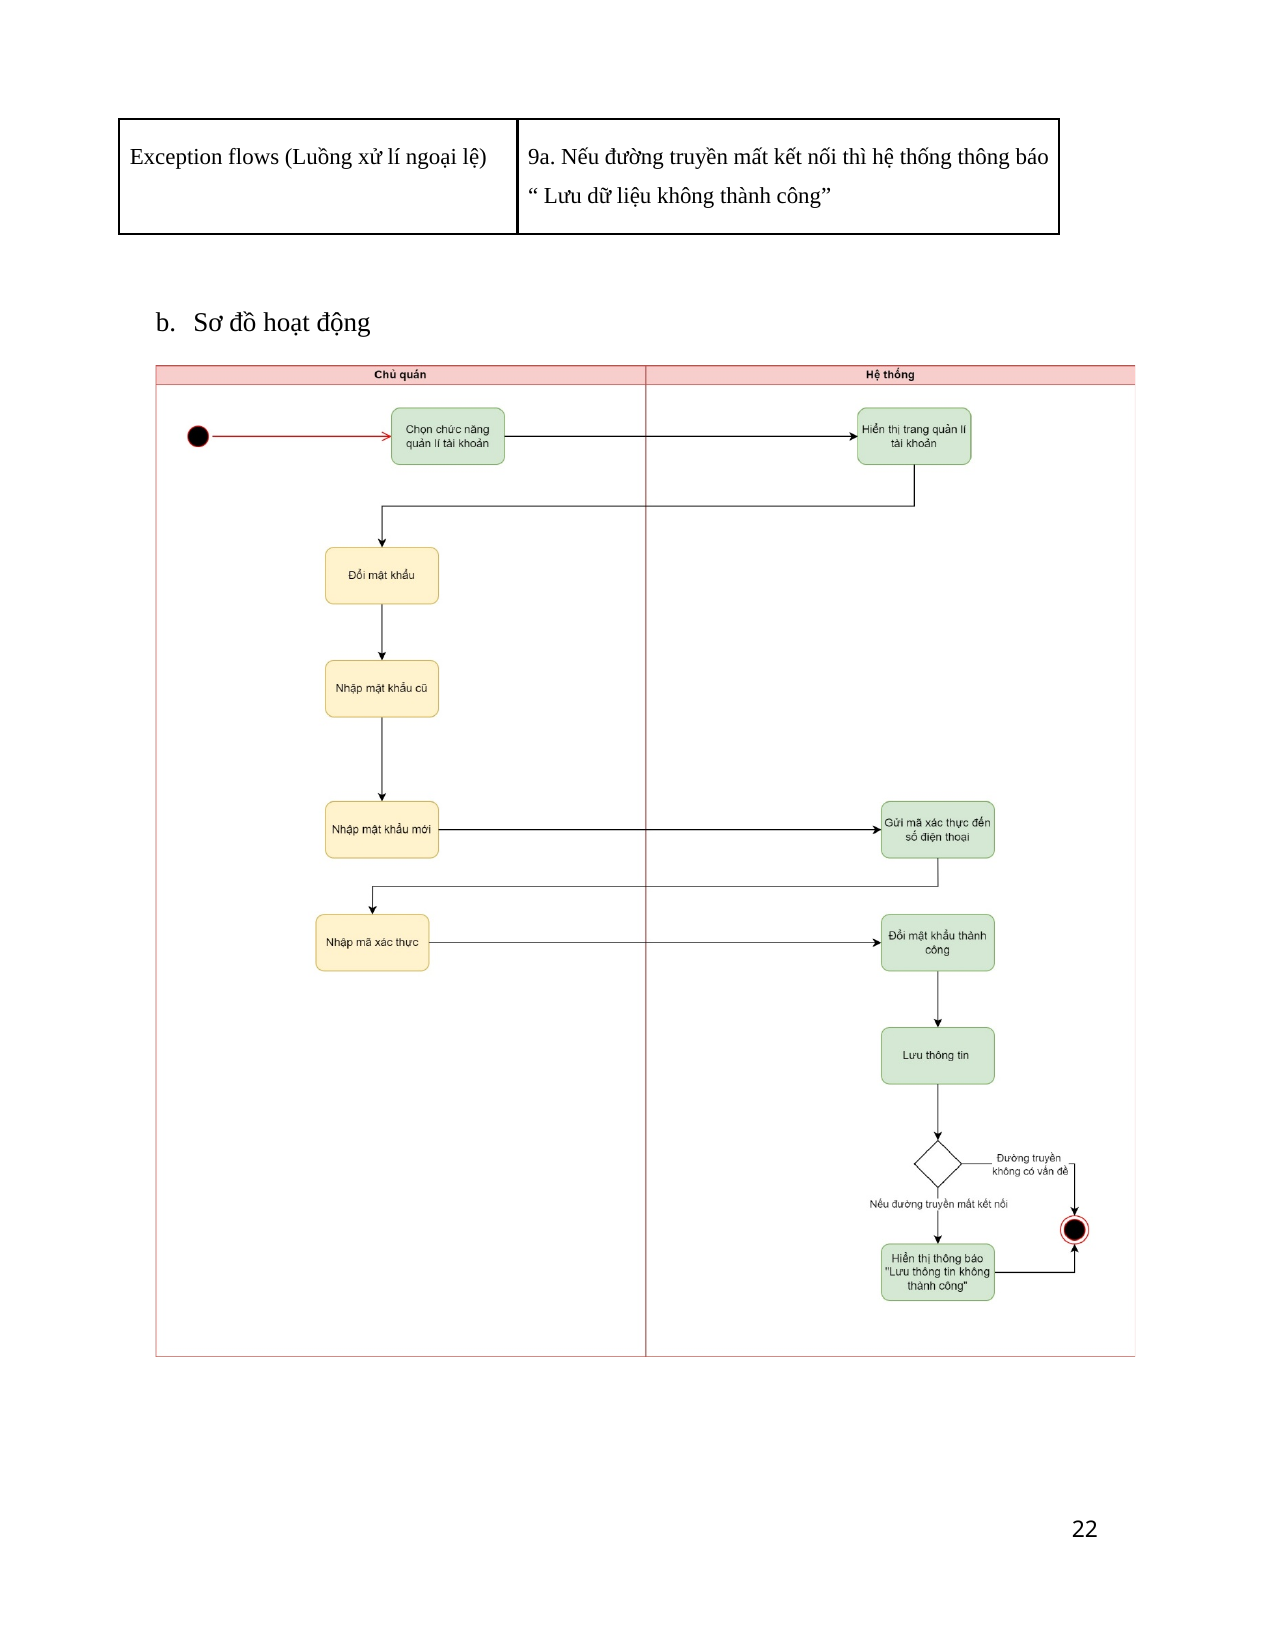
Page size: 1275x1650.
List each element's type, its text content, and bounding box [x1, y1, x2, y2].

table_cell Exception flows (Luồng xử lí ngoại lệ) [120, 120, 516, 232]
list Sơ đồ hoạt động [156, 306, 1098, 337]
picture [155, 365, 1136, 1357]
table_cell 9a. Nếu đường truyền mất kết nối thì hệ thống thông báo “ Lưu dữ liệu không thành công” [519, 120, 1058, 232]
